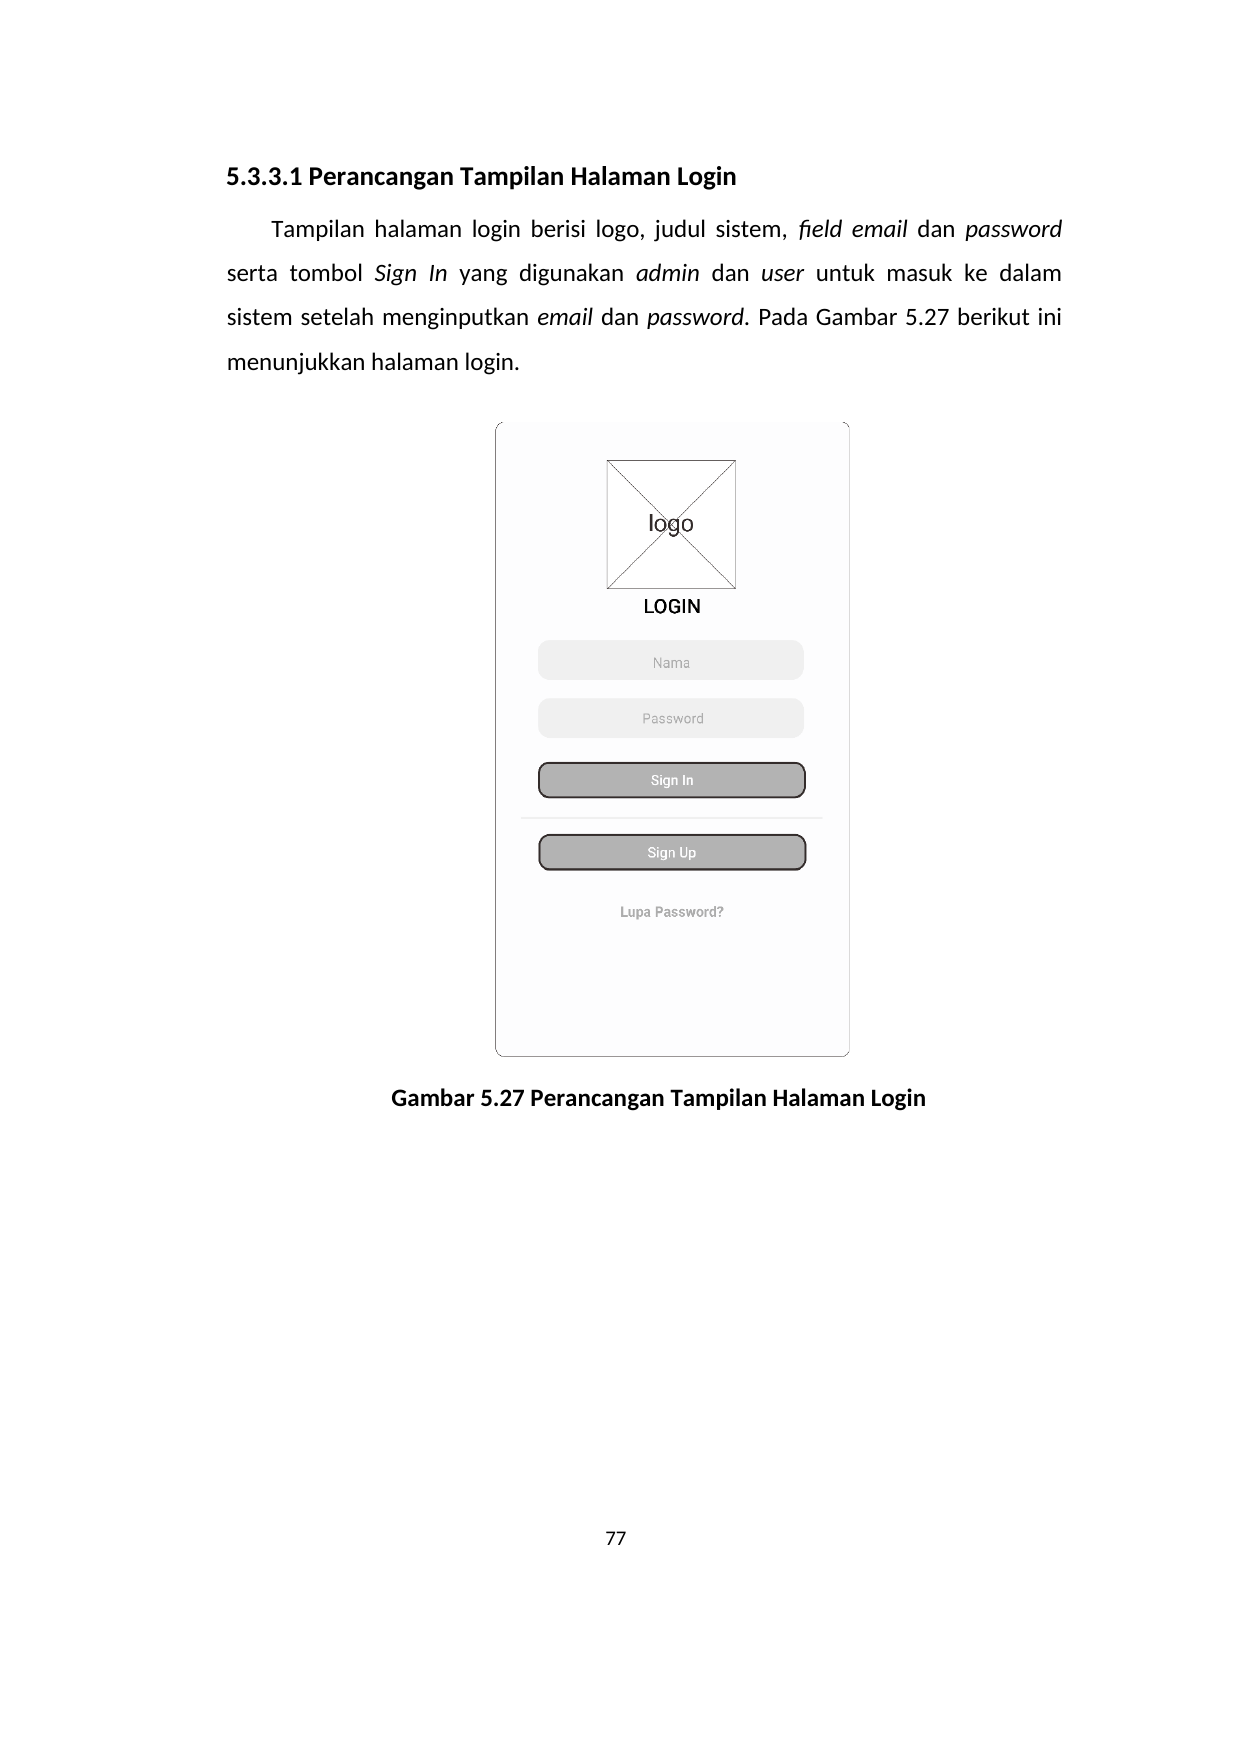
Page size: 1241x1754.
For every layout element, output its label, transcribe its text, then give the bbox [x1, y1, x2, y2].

subtitle Gambar 5.27 Perancangan Tampilan Halaman Login [226, 1082, 1092, 1113]
text Tampilan halaman login berisi logo, judul sistem, field email dan password serta tombol Sign In yang digunakan admin dan user untuk masuk ke dalam sistem setelah menginputkan email dan password. Pada Gambar 5.27 berikut ini menunjukkan halaman login. [227, 213, 1062, 376]
subtitle 5.3.3.1 Perancangan Tampilan Halaman Login [226, 159, 1092, 192]
picture [495, 422, 850, 1057]
